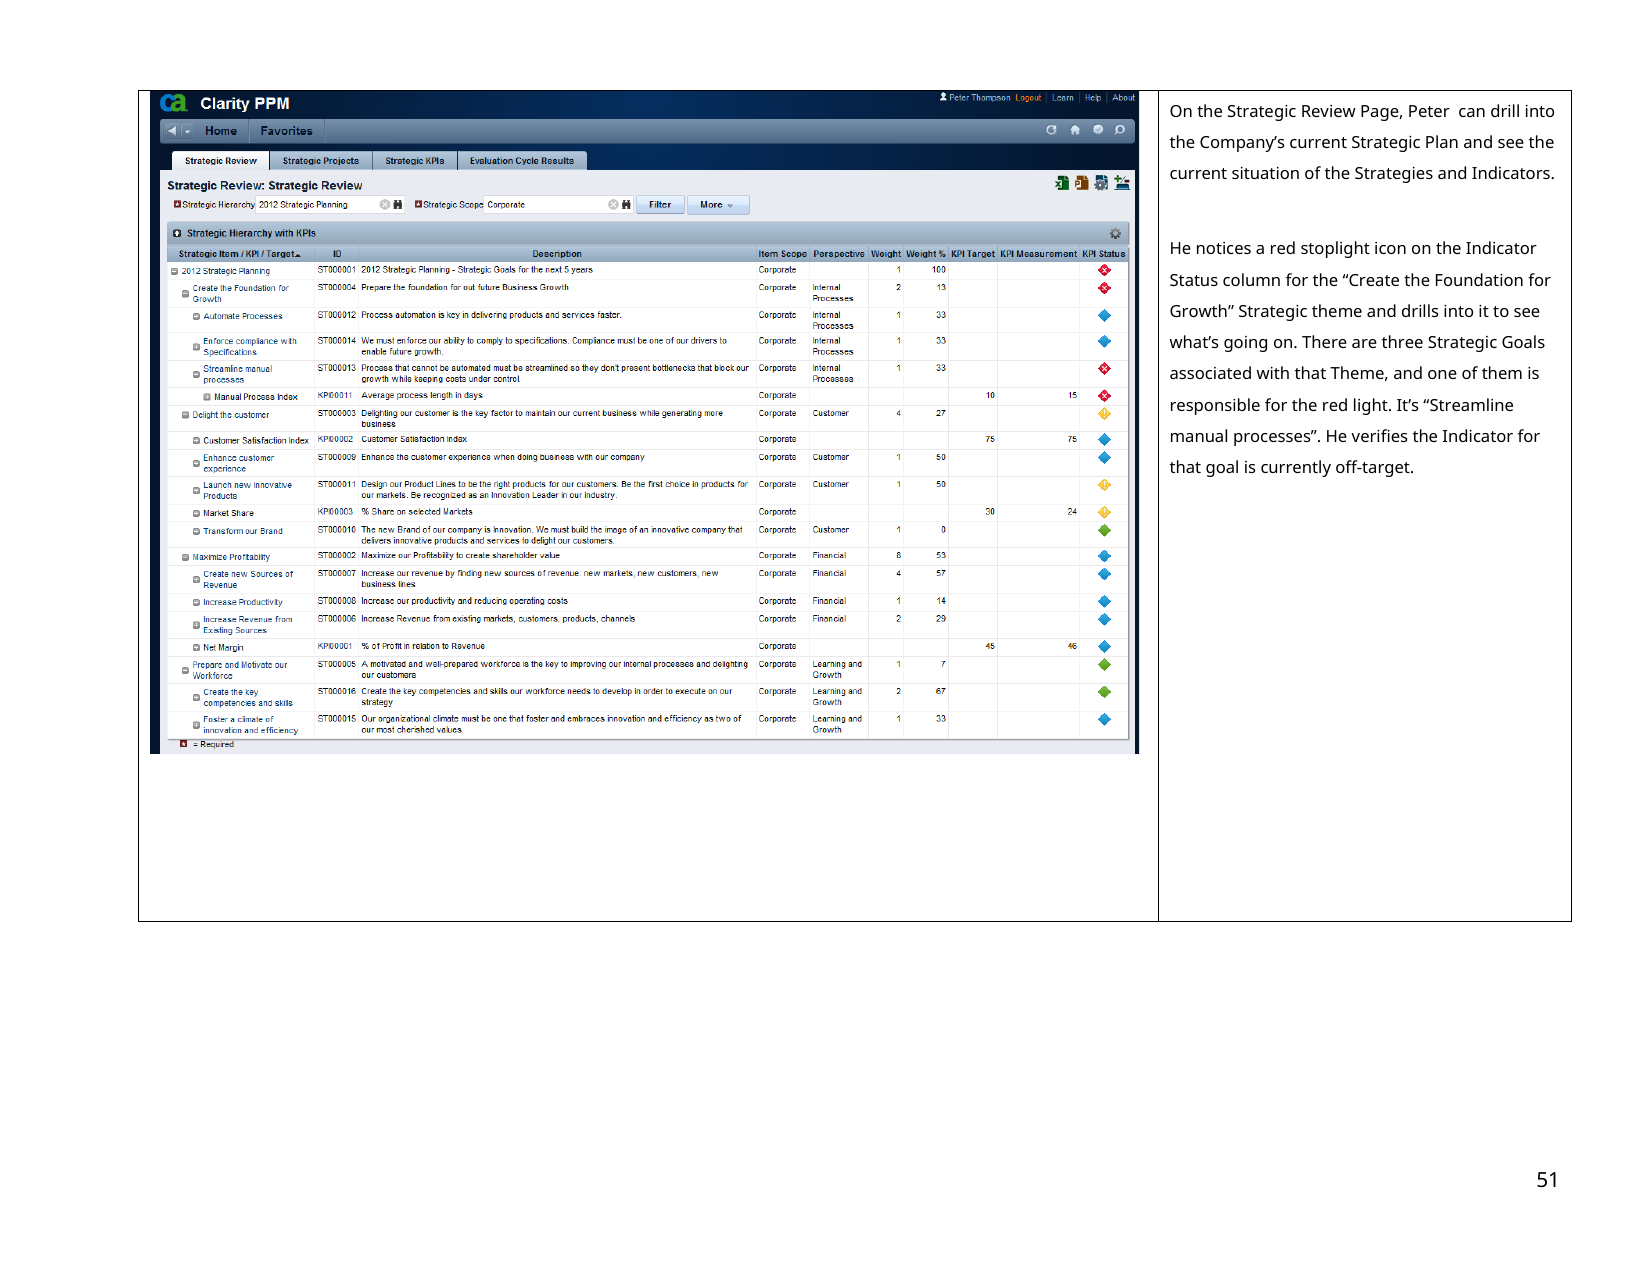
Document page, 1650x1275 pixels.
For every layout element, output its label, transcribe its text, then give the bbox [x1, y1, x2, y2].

table_cell On the Strategic Review Page, Peter can drill into the Company’s current Strategic Plan and see the current situation of the Strategies and Indicators. He notices a red stoplight icon on the Indicator Status column for the “Create the Foundation for Growth” Strategic theme and drills into it to see what’s going on. There are three Strategic Goals associated with that Theme, and one of them is responsible for the red light. It’s “Streamline manual processes”. He verifies the Indicator for that goal is currently off-target. [1159, 91, 1571, 921]
picture [150, 91, 1140, 754]
table_cell [139, 91, 1158, 921]
